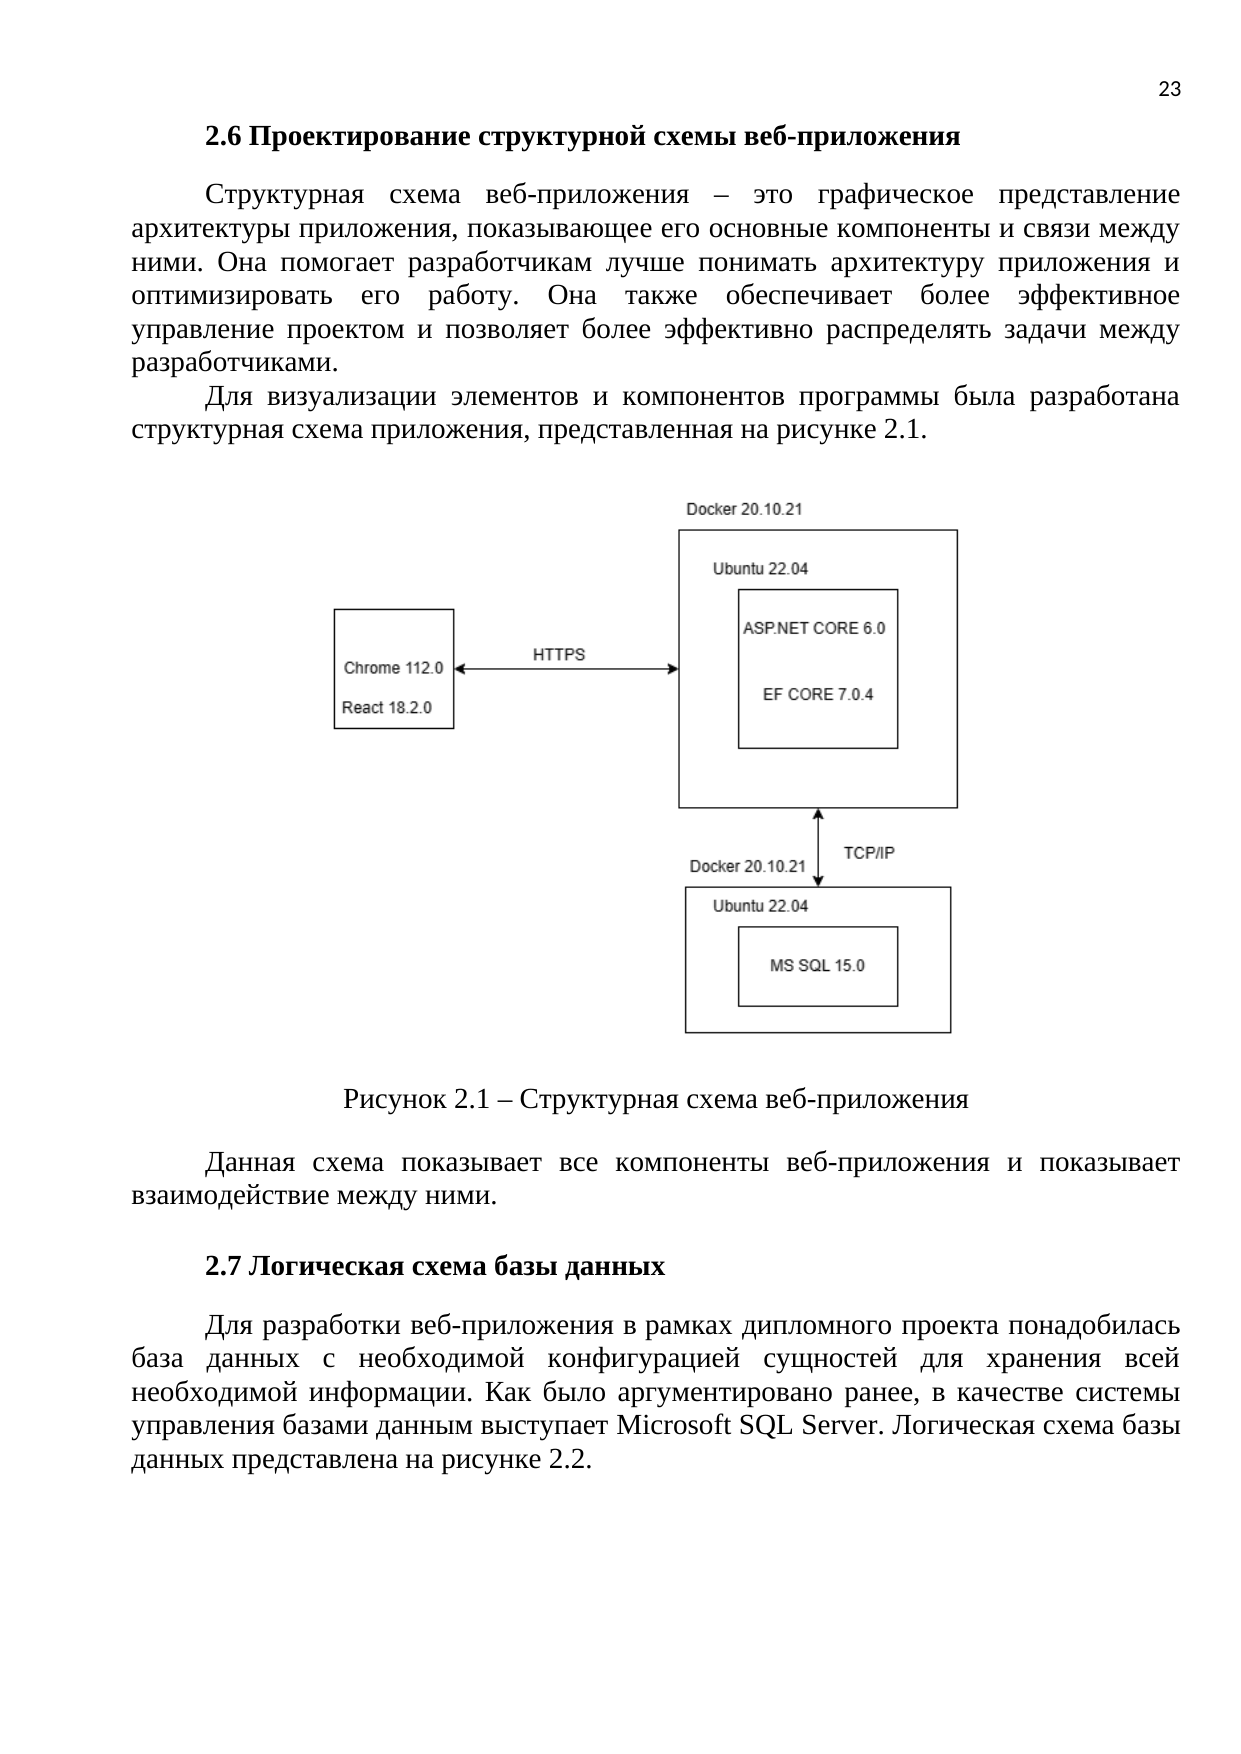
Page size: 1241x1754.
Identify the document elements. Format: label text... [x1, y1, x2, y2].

text Рисунок 2.1 – Структурная схема веб-приложения [131, 1081, 1181, 1114]
text 2.7 Логическая схема базы данных [131, 1248, 1181, 1282]
text Структурная схема веб-приложения – это графическое представление архитектуры приложения, показывающее его основные компоненты и связи между ними. Она помогает разработчикам лучше понимать архитектуру приложения и оптимизировать его работу. Она также обеспечивает более эффективное управление проектом и позволяет более эффективно распределять задачи между разработчиками. [131, 177, 1181, 378]
picture [322, 474, 990, 1056]
text 2.6 Проектирование структурной схемы веб-приложения [131, 118, 1181, 152]
text Для разработки веб-приложения в рамках дипломного проекта понадобилась база данных с необходимой конфигурацией сущностей для хранения всей необходимой информации. Как было аргументировано ранее, в качестве системы управления базами данным выступает Microsoft SQL Server. Логическая схема базы данных представлена на рисунке 2.2. [131, 1307, 1181, 1474]
text Данная схема показывает все компоненты веб-приложения и показывает взаимодействие между ними. [131, 1144, 1181, 1211]
text Для визуализации элементов и компонентов программы была разработана структурная схема приложения, представленная на рисунке 2.1. [131, 378, 1181, 445]
